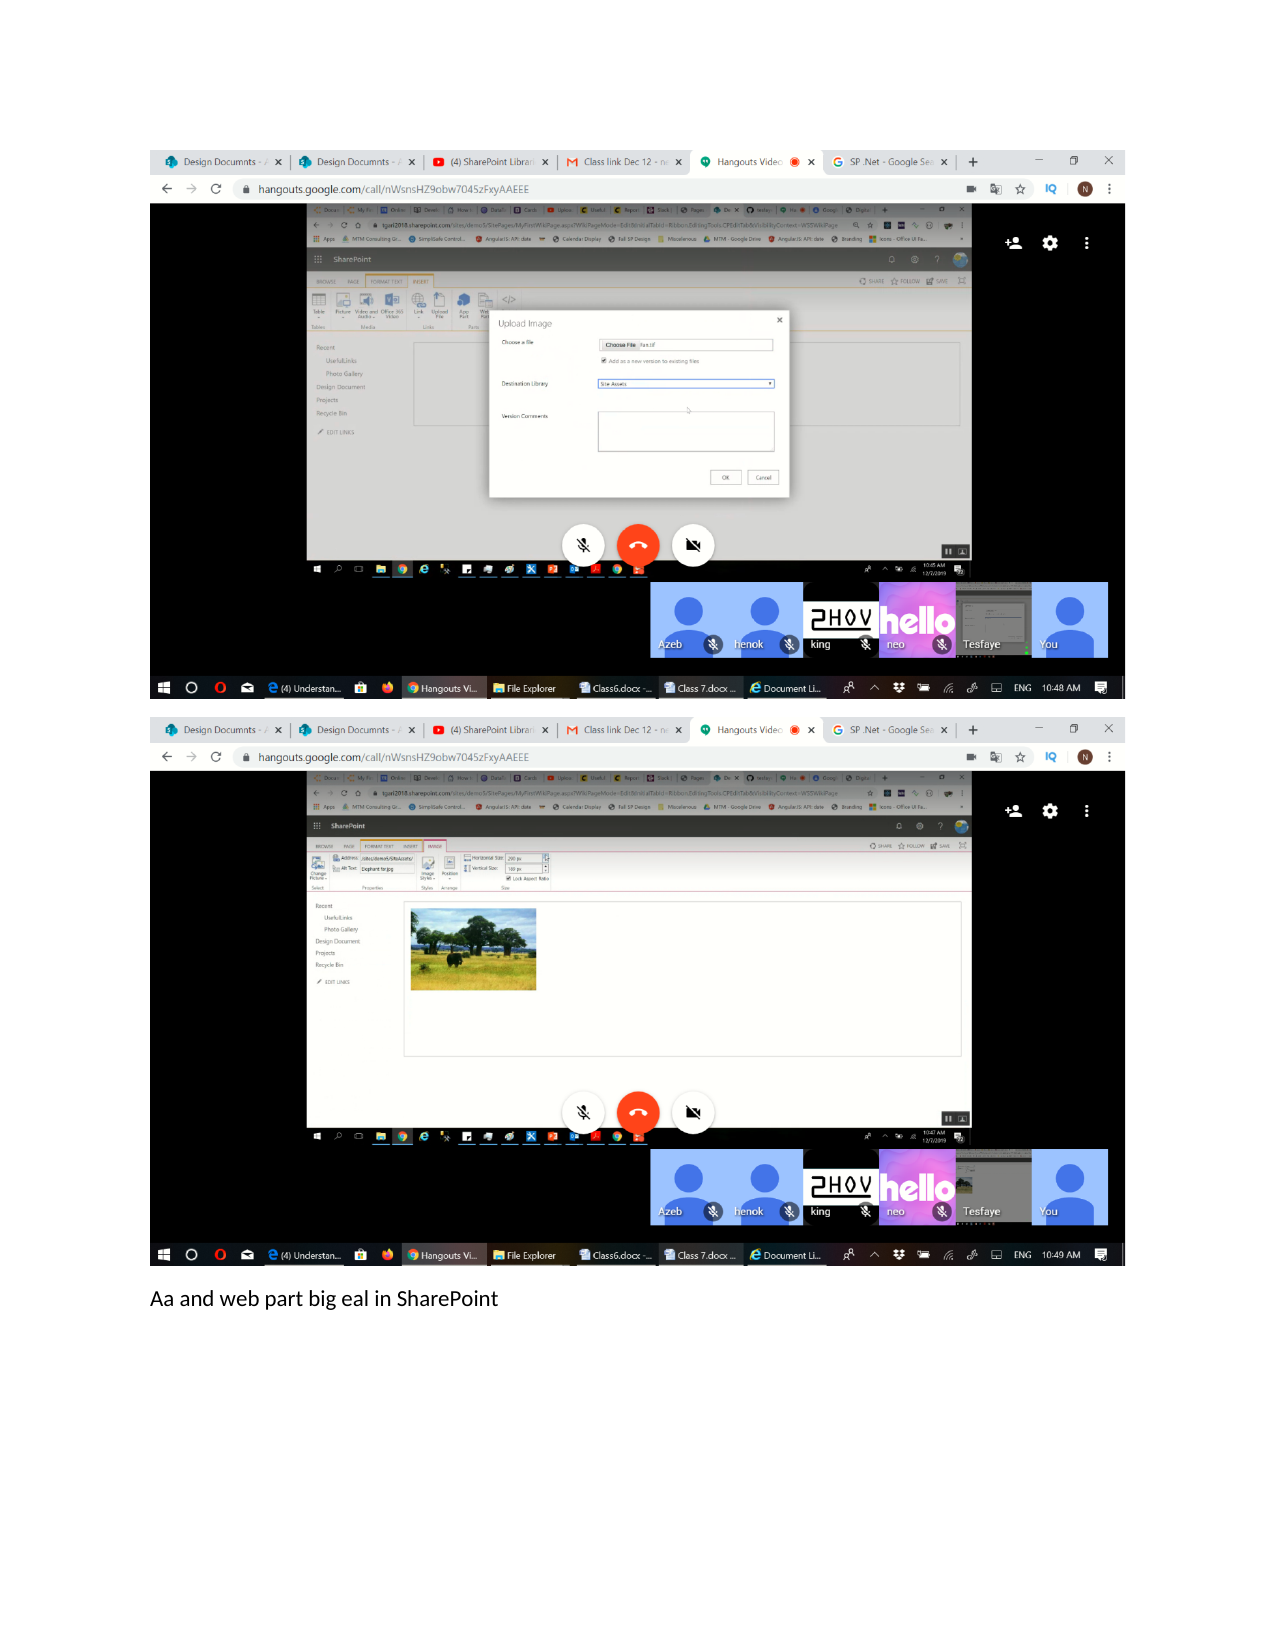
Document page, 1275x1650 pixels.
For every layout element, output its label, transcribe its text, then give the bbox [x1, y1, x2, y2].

text Aa and web part big eal in SharePoint [150, 1284, 1125, 1313]
picture [150, 150, 1125, 699]
picture [150, 717, 1125, 1266]
